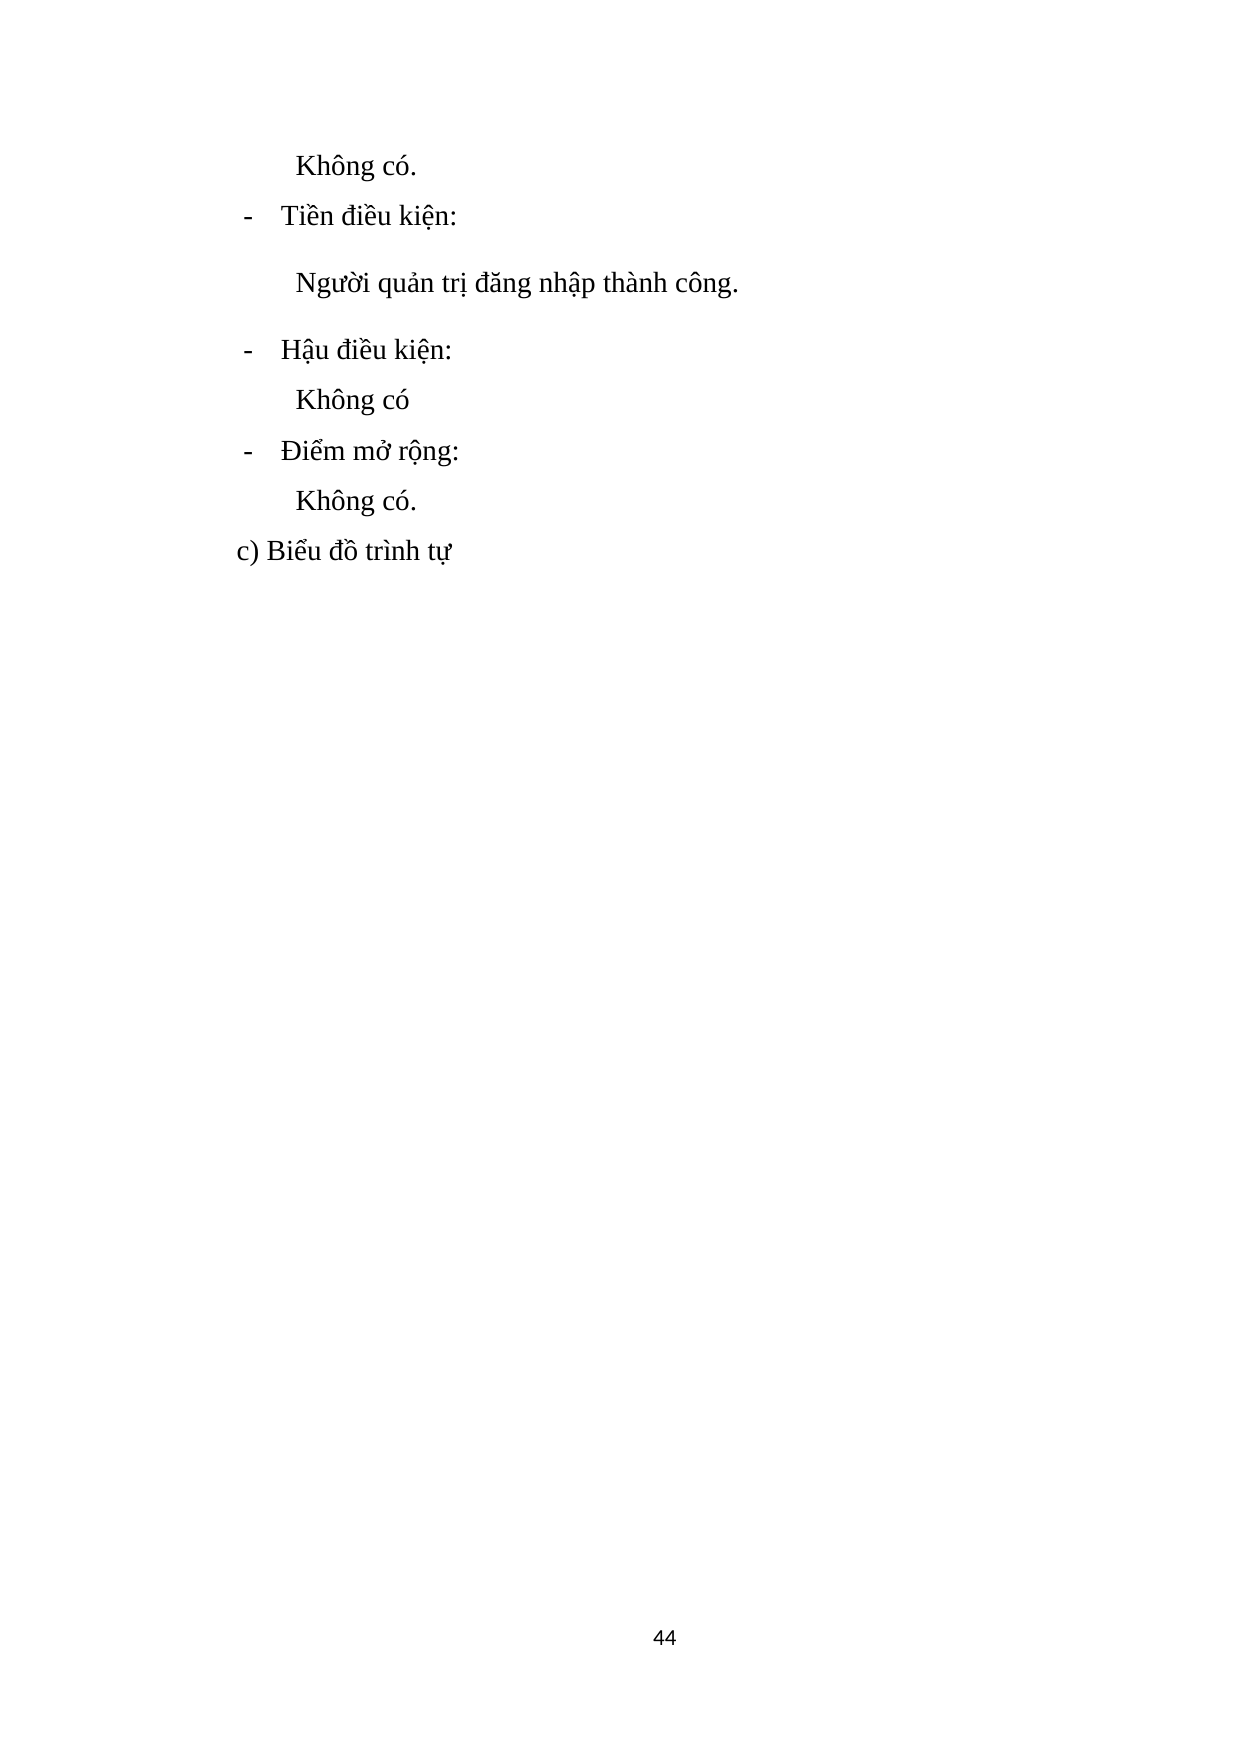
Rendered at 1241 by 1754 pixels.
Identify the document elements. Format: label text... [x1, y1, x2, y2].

list Điểm mở rộng: [243, 433, 1122, 466]
list c) Biểu đồ trình tự [236, 533, 1122, 567]
list Không có [295, 382, 1122, 416]
list Không có. [295, 148, 1122, 181]
text Người quản trị đăng nhập thành công. [295, 265, 1122, 298]
list Tiền điều kiện: [243, 198, 1122, 232]
list Hậu điều kiện: [243, 332, 1122, 366]
list Không có. [295, 483, 1122, 516]
